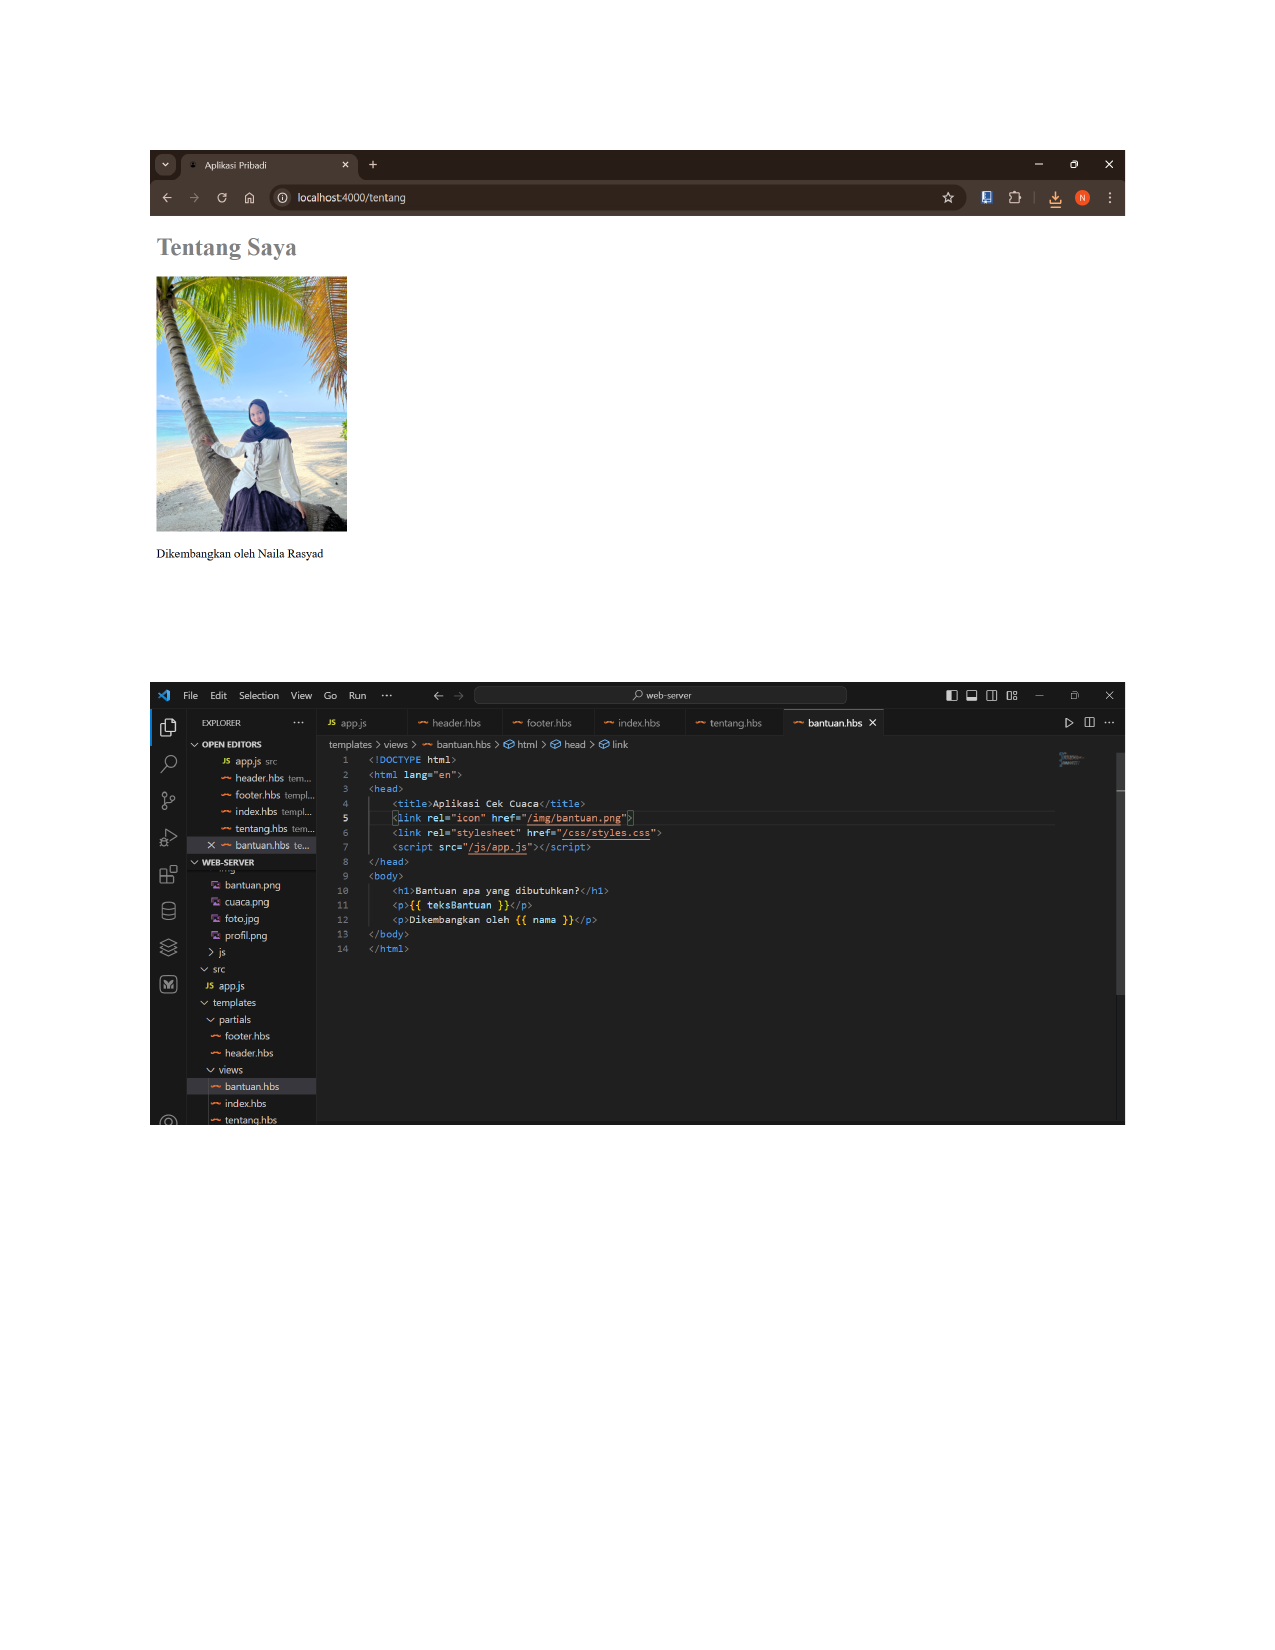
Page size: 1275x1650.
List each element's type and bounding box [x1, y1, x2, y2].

picture [150, 682, 1125, 1125]
picture [150, 150, 1125, 662]
